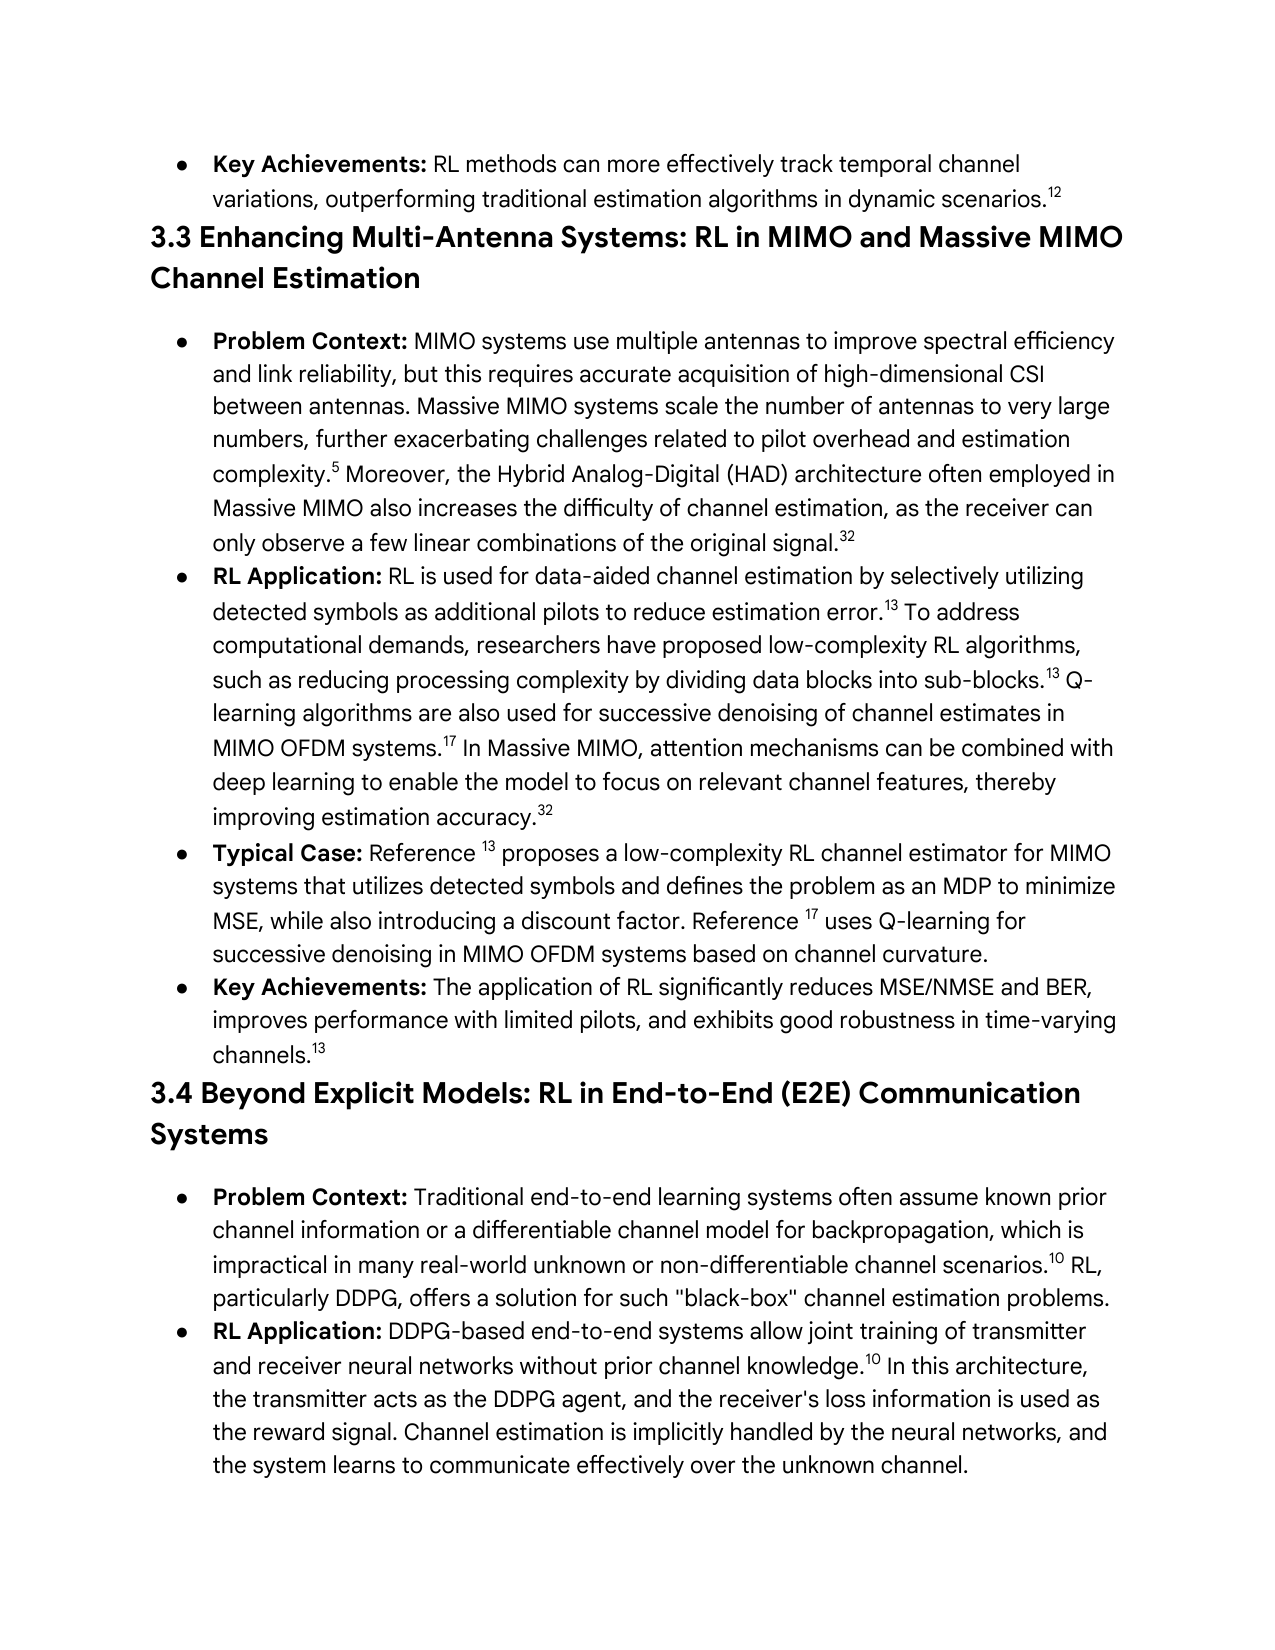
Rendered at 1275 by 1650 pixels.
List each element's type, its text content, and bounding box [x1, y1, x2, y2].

subtitle 3.3 Enhancing Multi-Antenna Systems: RL in MIMO and Massive MIMO Channel Estimation [150, 219, 1125, 297]
list Key Achievements: RL methods can more effectively track temporal channel variations, outperforming traditional estimation algorithms in dynamic scenarios.12 [175, 150, 1125, 214]
list Problem Context: Traditional end-to-end learning systems often assume known prior channel information or a differentiable channel model for backpropagation, which is impractical in many real-world unknown or non-differentiable channel scenarios.10 RL, particularly DDPG, offers a solution for such "black-box" channel estimation problems. [175, 1183, 1125, 1313]
list RL Application: DDPG-based end-to-end systems allow joint training of transmitter and receiver neural networks without prior channel knowledge.10 In this architecture, the transmitter acts as the DDPG agent, and the receiver's loss information is used as the reward signal. Channel estimation is implicitly handled by the neural networks, and the system learns to communicate effectively over the unknown channel. [175, 1317, 1125, 1479]
list Typical Case: Reference 13 proposes a low-complexity RL channel estimator for MIMO systems that utilizes detected symbols and defines the problem as an MDP to minimize MSE, while also introducing a discount factor. Reference 17 uses Q-learning for successive denoising in MIMO OFDM systems based on channel curvature. [175, 837, 1125, 969]
list Key Achievements: The application of RL significantly reduces MSE/NMSE and BER, improves performance with limited pilots, and exhibits good robustness in time-varying channels.13 [175, 973, 1125, 1070]
list RL Application: RL is used for data-aided channel estimation by selectively utilizing detected symbols as additional pilots to reduce estimation error.13 To address computational demands, researchers have proposed low-complexity RL algorithms, such as reducing processing complexity by dividing data blocks into sub-blocks.13 Q-learning algorithms are also used for successive denoising of channel estimates in MIMO OFDM systems.17 In Massive MIMO, attention mechanisms can be combined with deep learning to enable the model to focus on relevant channel features, thereby improving estimation accuracy.32 [175, 563, 1125, 832]
subtitle 3.4 Beyond Explicit Models: RL in End-to-End (E2E) Communication Systems [150, 1075, 1125, 1153]
list Problem Context: MIMO systems use multiple antennas to improve spectral efficiency and link reliability, but this requires accurate acquisition of high-dimensional CSI between antennas. Massive MIMO systems scale the number of antennas to very large numbers, further exacerbating challenges related to pilot overhead and estimation complexity.5 Moreover, the Hybrid Analog-Digital (HAD) architecture often employed in Massive MIMO also increases the difficulty of channel estimation, as the receiver can only observe a few linear combinations of the original signal.32 [175, 327, 1125, 558]
